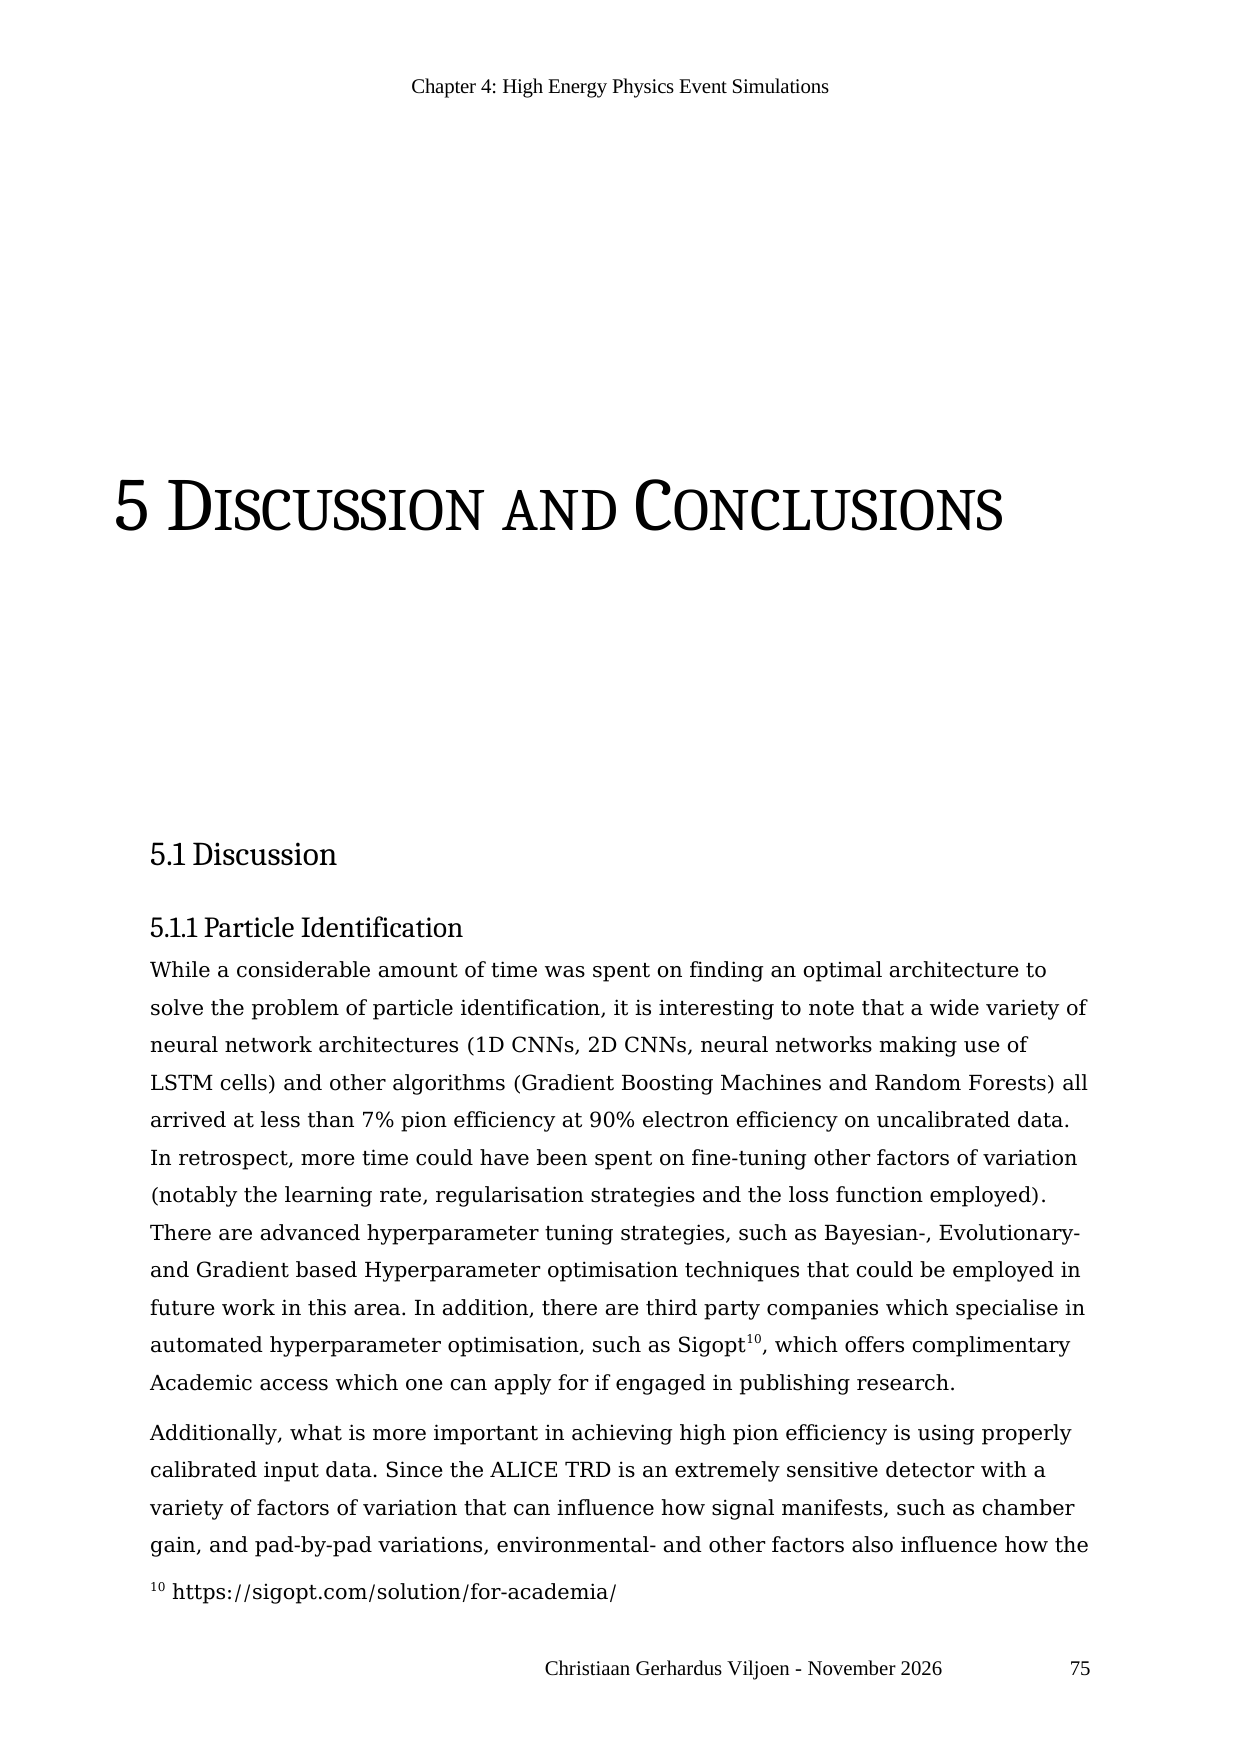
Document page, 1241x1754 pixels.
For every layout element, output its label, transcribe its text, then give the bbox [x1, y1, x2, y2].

subtitle Particle Identification [150, 911, 1090, 944]
text While a considerable amount of time was spent on finding an optimal architecture to solve the problem of particle identification, it is interesting to note that a wide variety of neural network architectures (1D CNNs, 2D CNNs, neural networks making use of LSTM cells) and other algorithms (Gradient Boosting Machines and Random Forests) all arrived at less than 7% pion efficiency at 90% electron efficiency on uncalibrated data. In retrospect, more time could have been spent on fine-tuning other factors of variation (notably the learning rate, regularisation strategies and the loss function employed). There are advanced hyperparameter tuning strategies, such as Bayesian-, Evolutionary- and Gradient based Hyperparameter optimisation techniques that could be employed in future work in this area. In addition, there are third party companies which specialise in automated hyperparameter optimisation, such as Sigopt, which offers complimentary Academic access which one can apply for if engaged in publishing research. [150, 957, 1090, 1394]
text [150, 1419, 1090, 1557]
subtitle Discussion and Conclusions [114, 462, 1090, 549]
subtitle Discussion [150, 835, 1090, 873]
